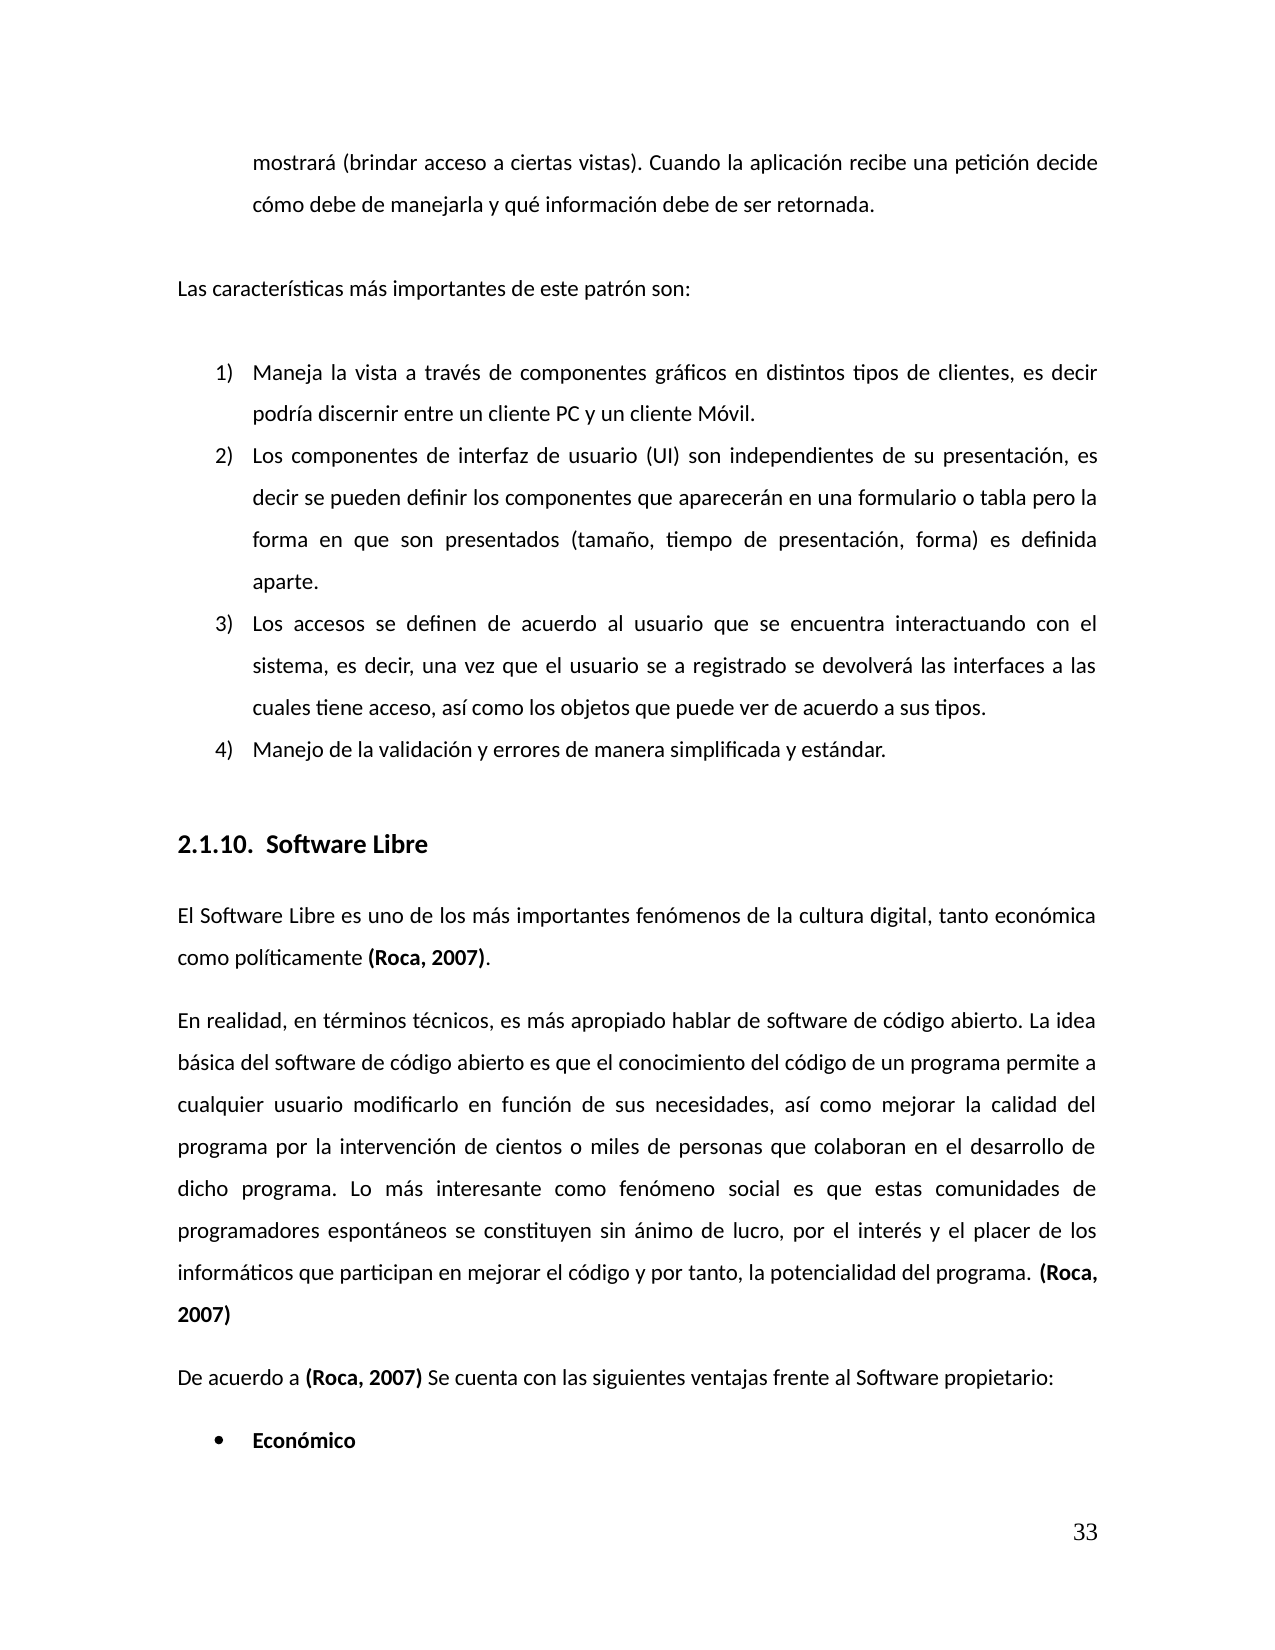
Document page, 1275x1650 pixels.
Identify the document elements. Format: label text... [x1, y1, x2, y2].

list Maneja la vista a través de componentes gráficos en distintos tipos de clientes, es decir podría discernir entre un cliente PC y un cliente Móvil. [215, 358, 1098, 428]
list Manejo de la validación y errores de manera simplificada y estándar. [215, 735, 1098, 763]
list De acuerdo a (Roca, 2007) Se cuenta con las siguientes ventajas frente al Software propietario: [177, 1363, 1098, 1391]
text Las características más importantes de este patrón son: [177, 274, 1098, 302]
list En realidad, en términos técnicos, es más apropiado hablar de software de código abierto. La idea básica del software de código abierto es que el conocimiento del código de un programa permite a cualquier usuario modificarlo en función de sus necesidades, así como mejorar la calidad del programa por la intervención de cientos o miles de personas que colaboran en el desarrollo de dicho programa. Lo más interesante como fenómeno social es que estas comunidades de programadores espontáneos se constituyen sin ánimo de lucro, por el interés y el placer de los informáticos que participan en mejorar el código y por tanto, la potencialidad del programa. (Roca, 2007) [177, 1006, 1098, 1328]
list Los accesos se definen de acuerdo al usuario que se encuentra interactuando con el sistema, es decir, una vez que el usuario se a registrado se devolverá las interfaces a las cuales tiene acceso, así como los objetos que puede ver de acuerdo a sus tipos. [215, 609, 1098, 721]
list Económico [215, 1426, 1098, 1454]
subtitle Software Libre [177, 827, 1098, 860]
list Los componentes de interfaz de usuario (UI) son independientes de su presentación, es decir se pueden definir los componentes que aparecerán en una formulario o tabla pero la forma en que son presentados (tamaño, tiempo de presentación, forma) es definida aparte. [215, 442, 1098, 596]
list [215, 148, 1098, 218]
list El Software Libre es uno de los más importantes fenómenos de la cultura digital, tanto económica como políticamente (Roca, 2007). [177, 901, 1098, 971]
